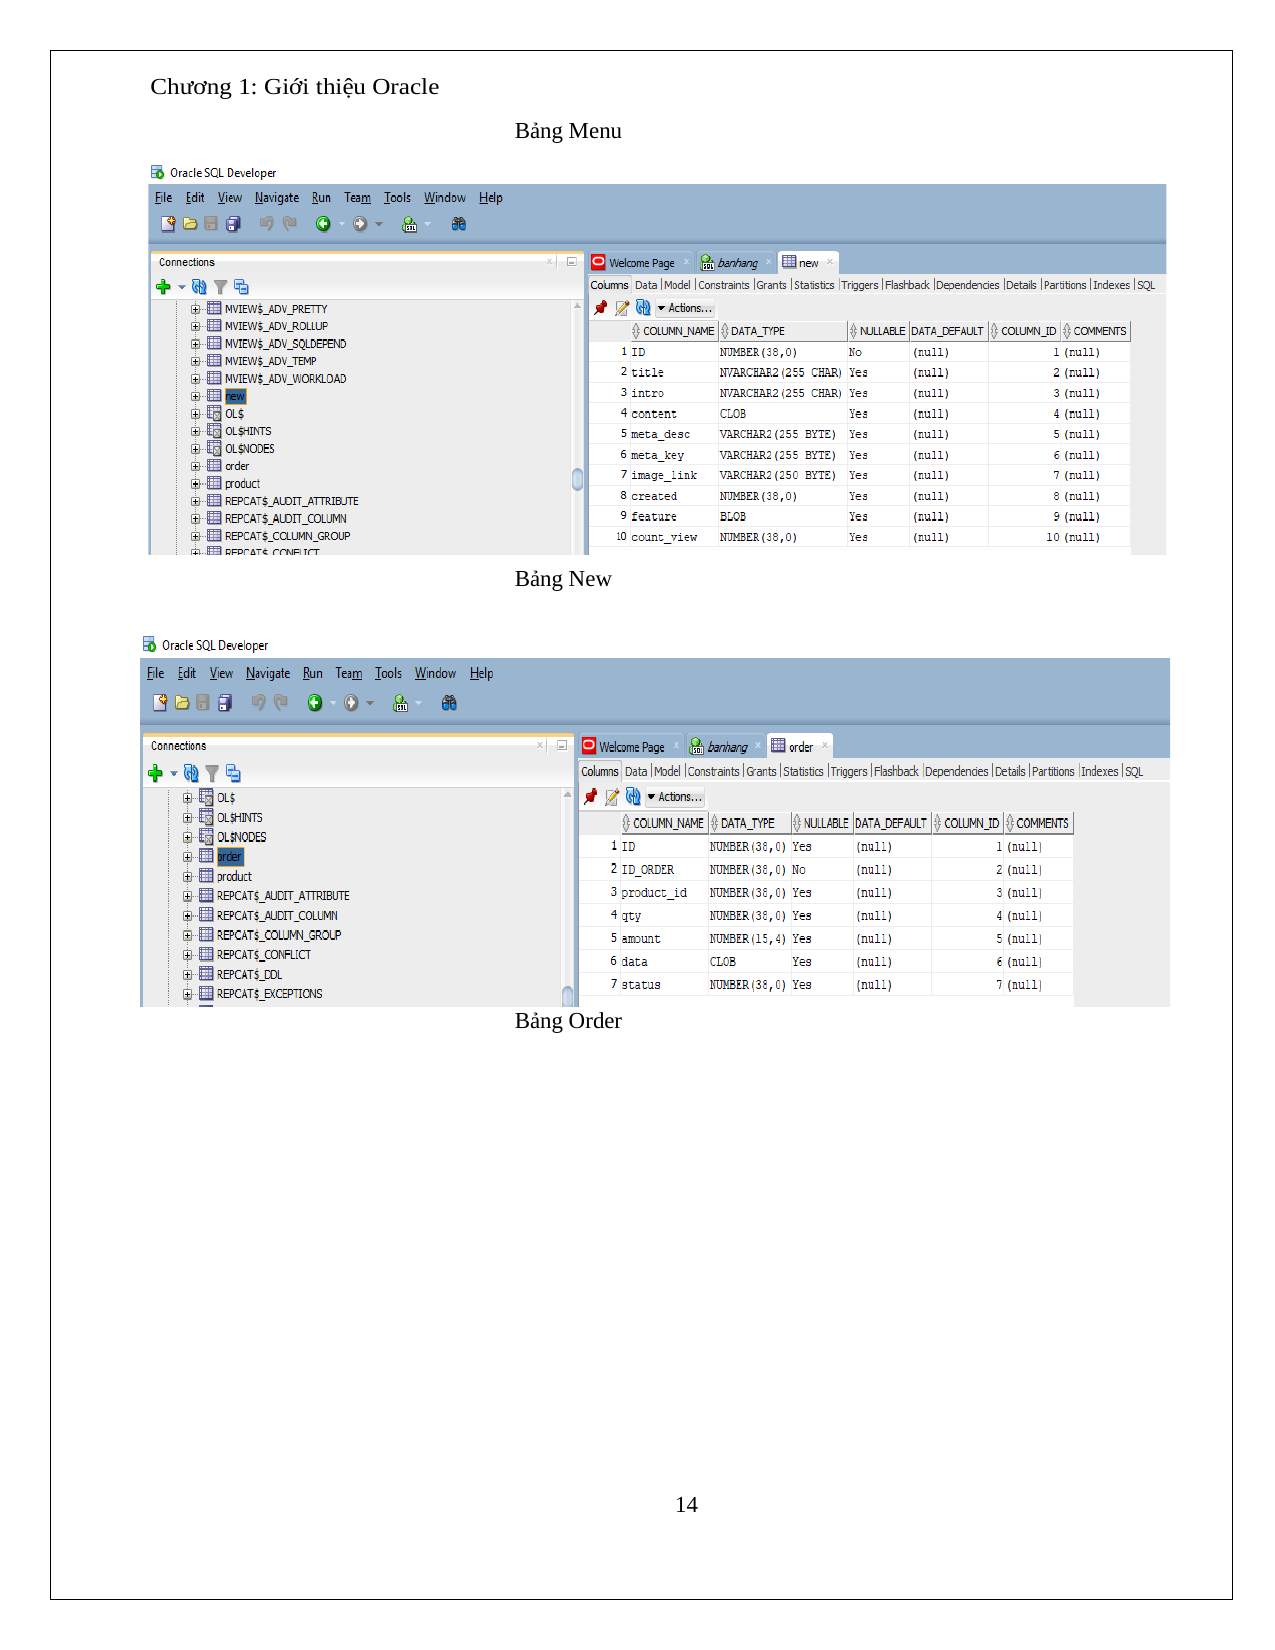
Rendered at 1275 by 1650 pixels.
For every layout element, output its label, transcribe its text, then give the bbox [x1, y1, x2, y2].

picture [148, 161, 1167, 555]
picture [140, 632, 1171, 1007]
text Bảng Menu [514, 117, 1232, 143]
text Bảng Order [439, 618, 1232, 1033]
text Bảng New [439, 170, 1232, 591]
